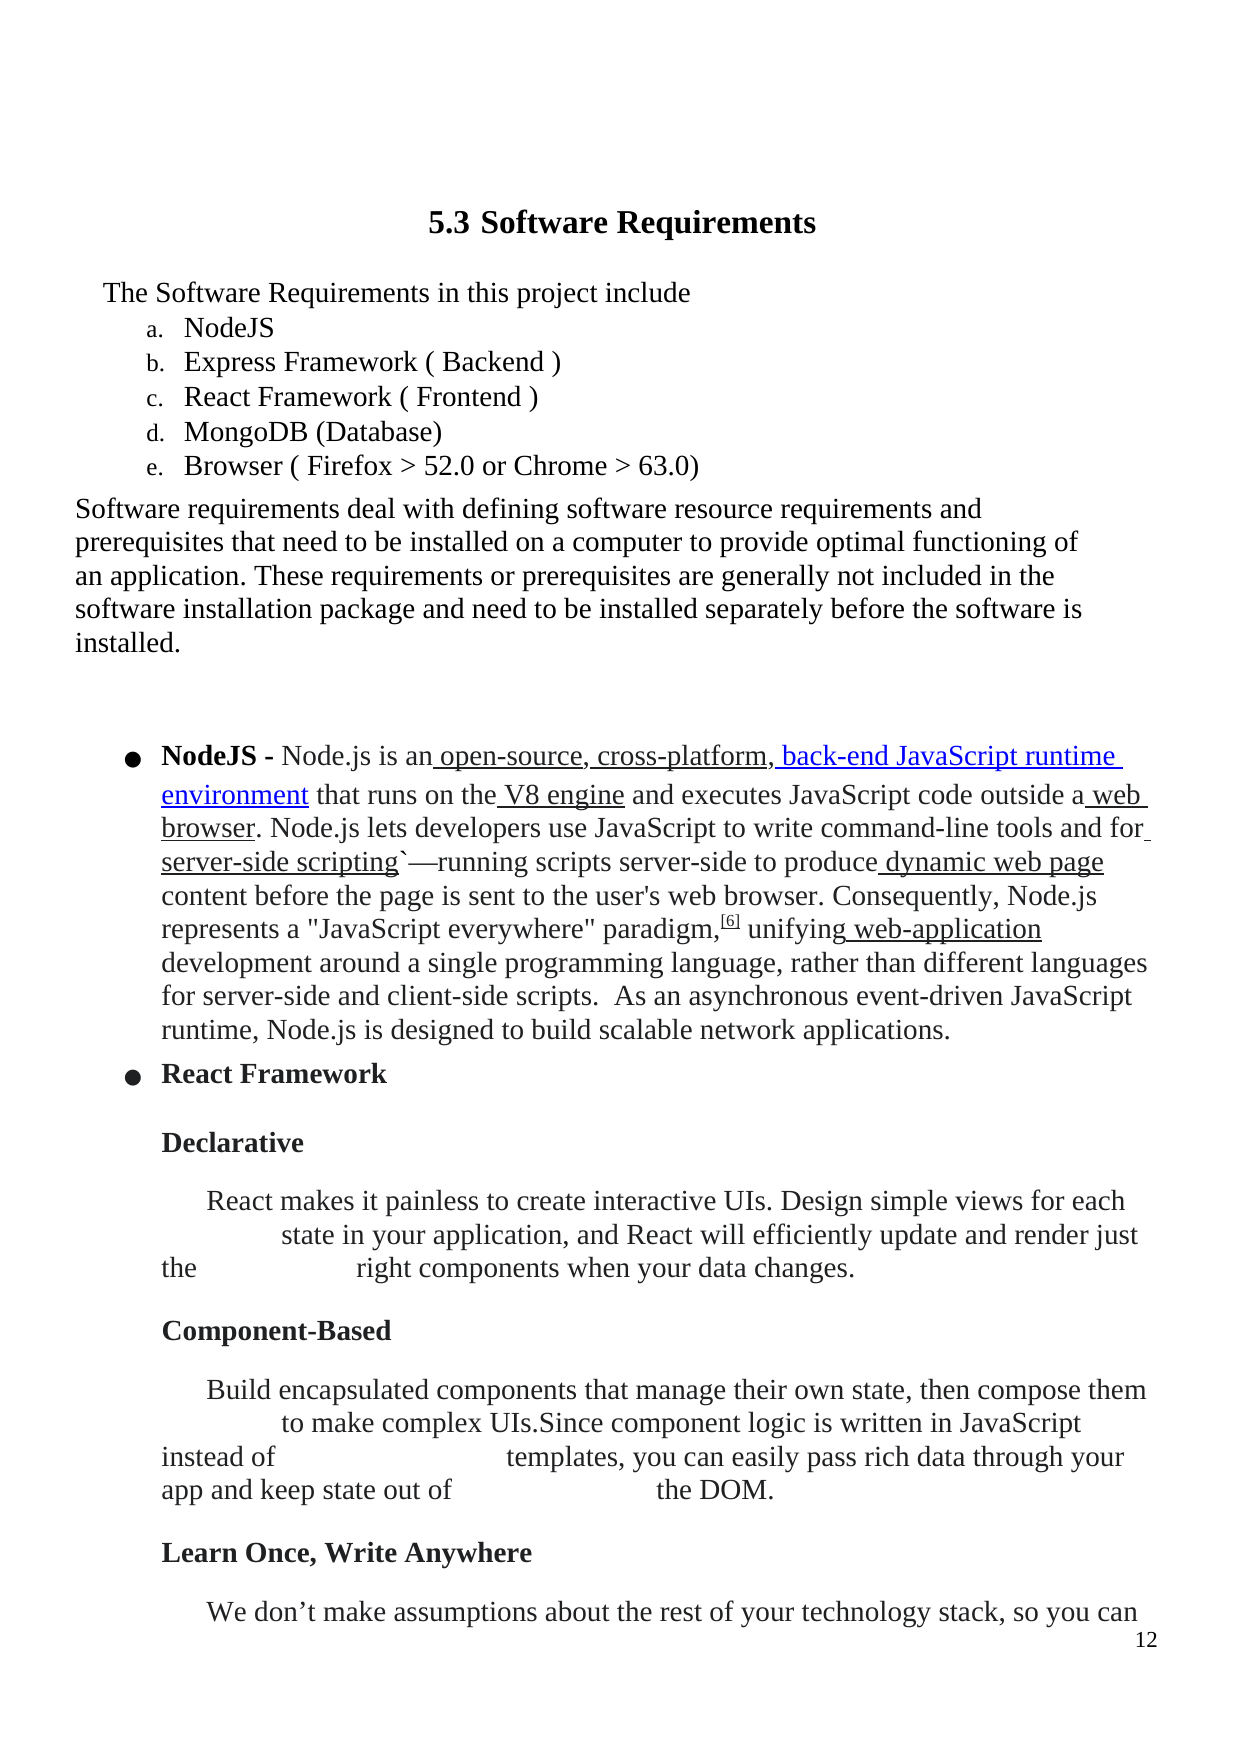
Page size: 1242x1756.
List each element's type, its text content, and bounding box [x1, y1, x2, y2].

subtitle Declarative [161, 1125, 1158, 1158]
list NodeJS [146, 310, 1158, 343]
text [161, 1594, 1158, 1627]
subtitle Learn Once, Write Anywhere [161, 1535, 1158, 1569]
list React Framework [124, 1053, 1158, 1096]
text Build encapsulated components that manage their own state, then compose them to make complex UIs.Since component logic is written in JavaScript instead of templates, you can easily pass rich data through your app and keep state out of the DOM. [161, 1372, 1158, 1506]
list NodeJS - Node.js is an open-source, cross-platform, back-end JavaScript runtime environment that runs on the V8 engine and executes JavaScript code outside a web browser. Node.js lets developers use JavaScript to write command-line tools and for server-side scripting`—running scripts server-side to produce dynamic web page content before the page is sent to the user's web browser. Consequently, Node.js represents a "JavaScript everywhere" paradigm,[6] unifying web-application development around a single programming language, rather than different languages for server-side and client-side scripts. As an asynchronous event-driven JavaScript runtime, Node.js is designed to build scalable network applications. [124, 734, 1158, 1045]
text Software requirements deal with defining software resource requirements and prerequisites that need to be installed on a computer to provide optimal functioning of an application. These requirements or prerequisites are generally not included in the software installation package and need to be installed separately before the software is installed. [75, 491, 1089, 659]
list MongoDB (Database) [146, 414, 1158, 448]
text The Software Requirements in this project include [103, 275, 1158, 308]
list React Framework ( Frontend ) [146, 379, 1158, 413]
subtitle Component-Based [161, 1313, 1158, 1347]
list Express Framework ( Backend ) [146, 344, 1158, 378]
list Browser ( Firefox > 52.0 or Chrome > 63.0) [146, 448, 1158, 482]
subtitle Software Requirements [86, 202, 1158, 241]
text React makes it painless to create interactive UIs. Design simple views for each state in your application, and React will efficiently update and render just the right components when your data changes. [161, 1183, 1158, 1284]
